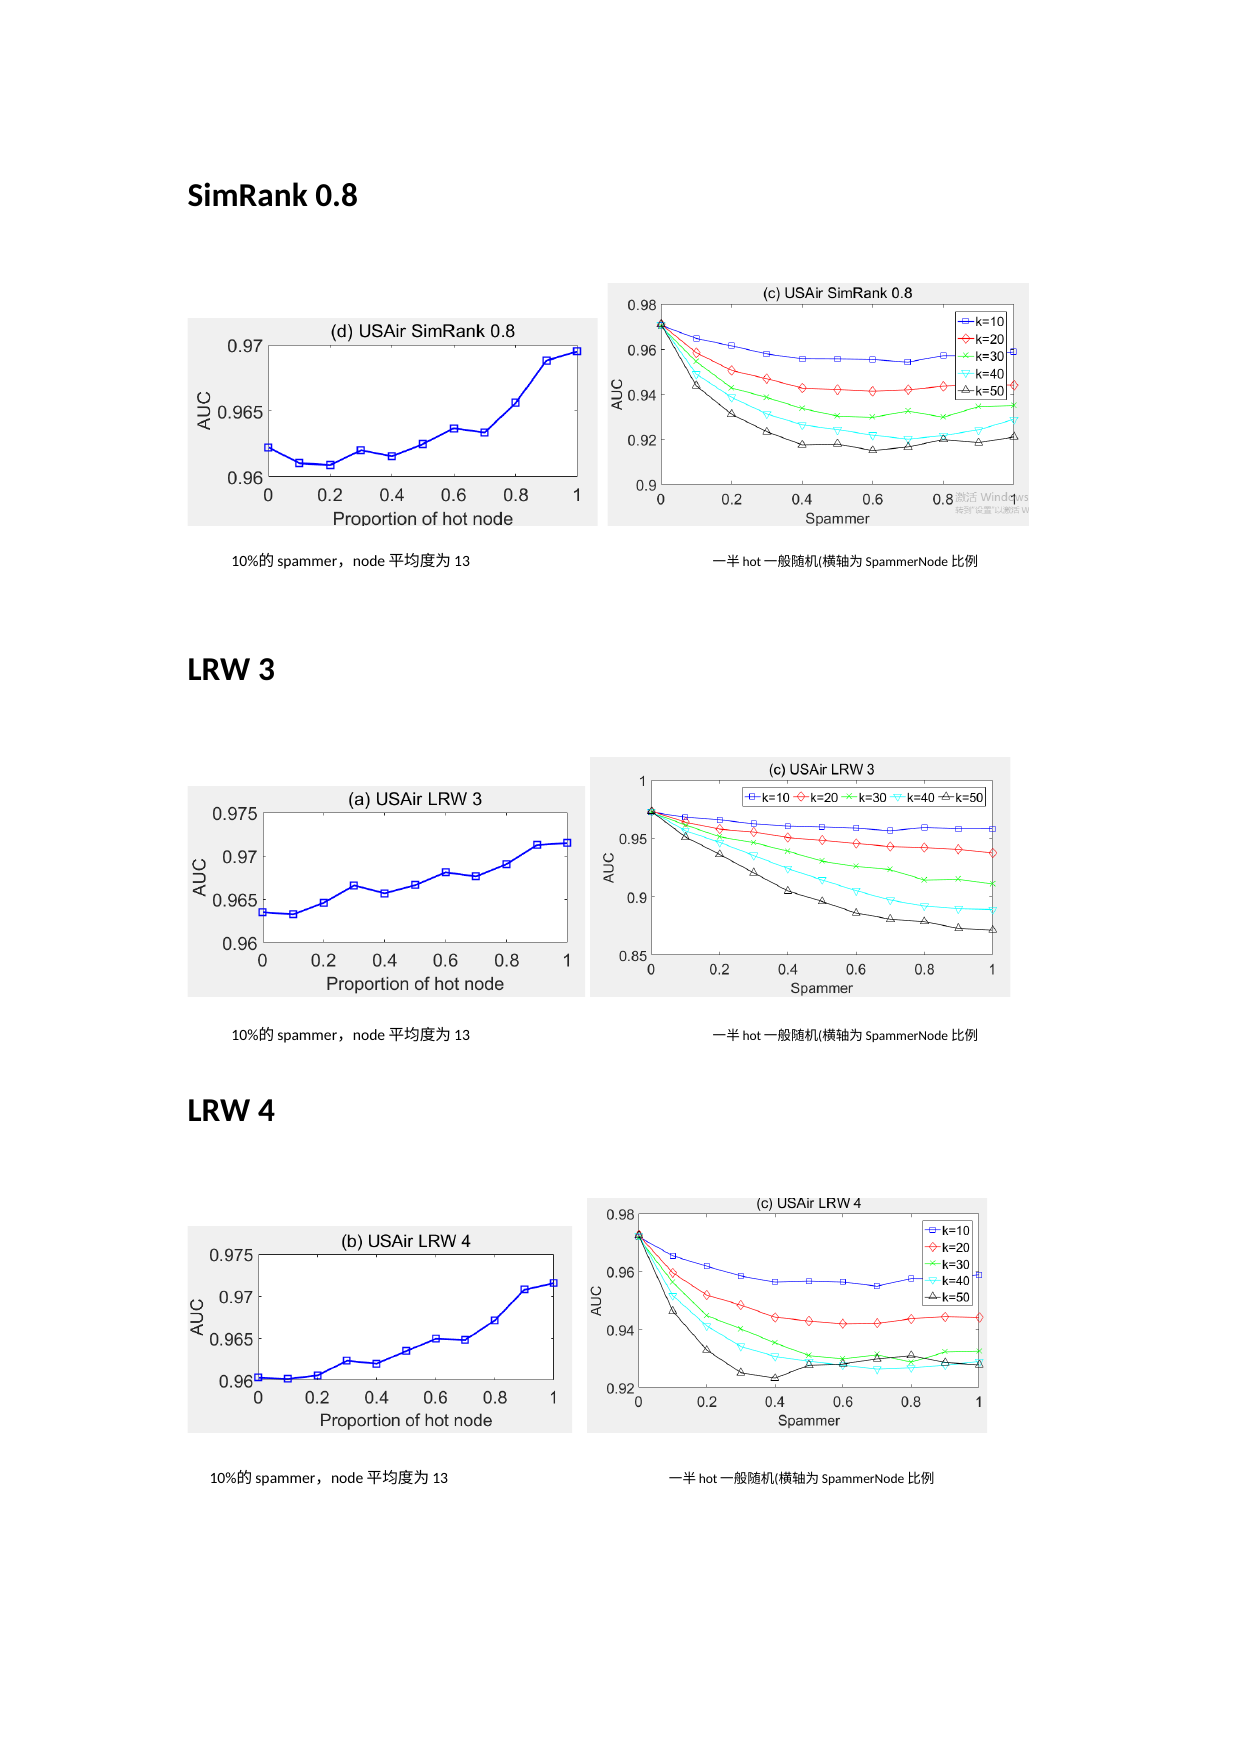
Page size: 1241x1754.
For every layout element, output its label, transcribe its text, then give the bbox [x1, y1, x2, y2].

text 10%的spammer，node平均度为13 一半hot一般随机(横轴为SpammerNode比例 [187, 1018, 1053, 1050]
text 10%的spammer，node平均度为13 一半hot一般随机(横轴为SpammerNode比例 [187, 544, 1053, 576]
picture [590, 757, 1011, 997]
picture [187, 786, 586, 997]
subtitle LRW 4 [187, 1077, 1053, 1142]
picture [587, 1198, 988, 1433]
picture [187, 1226, 573, 1433]
subtitle LRW 3 [187, 636, 1053, 701]
picture [187, 318, 598, 526]
picture [607, 283, 1029, 526]
subtitle SimRank 0.8 [187, 162, 1053, 227]
